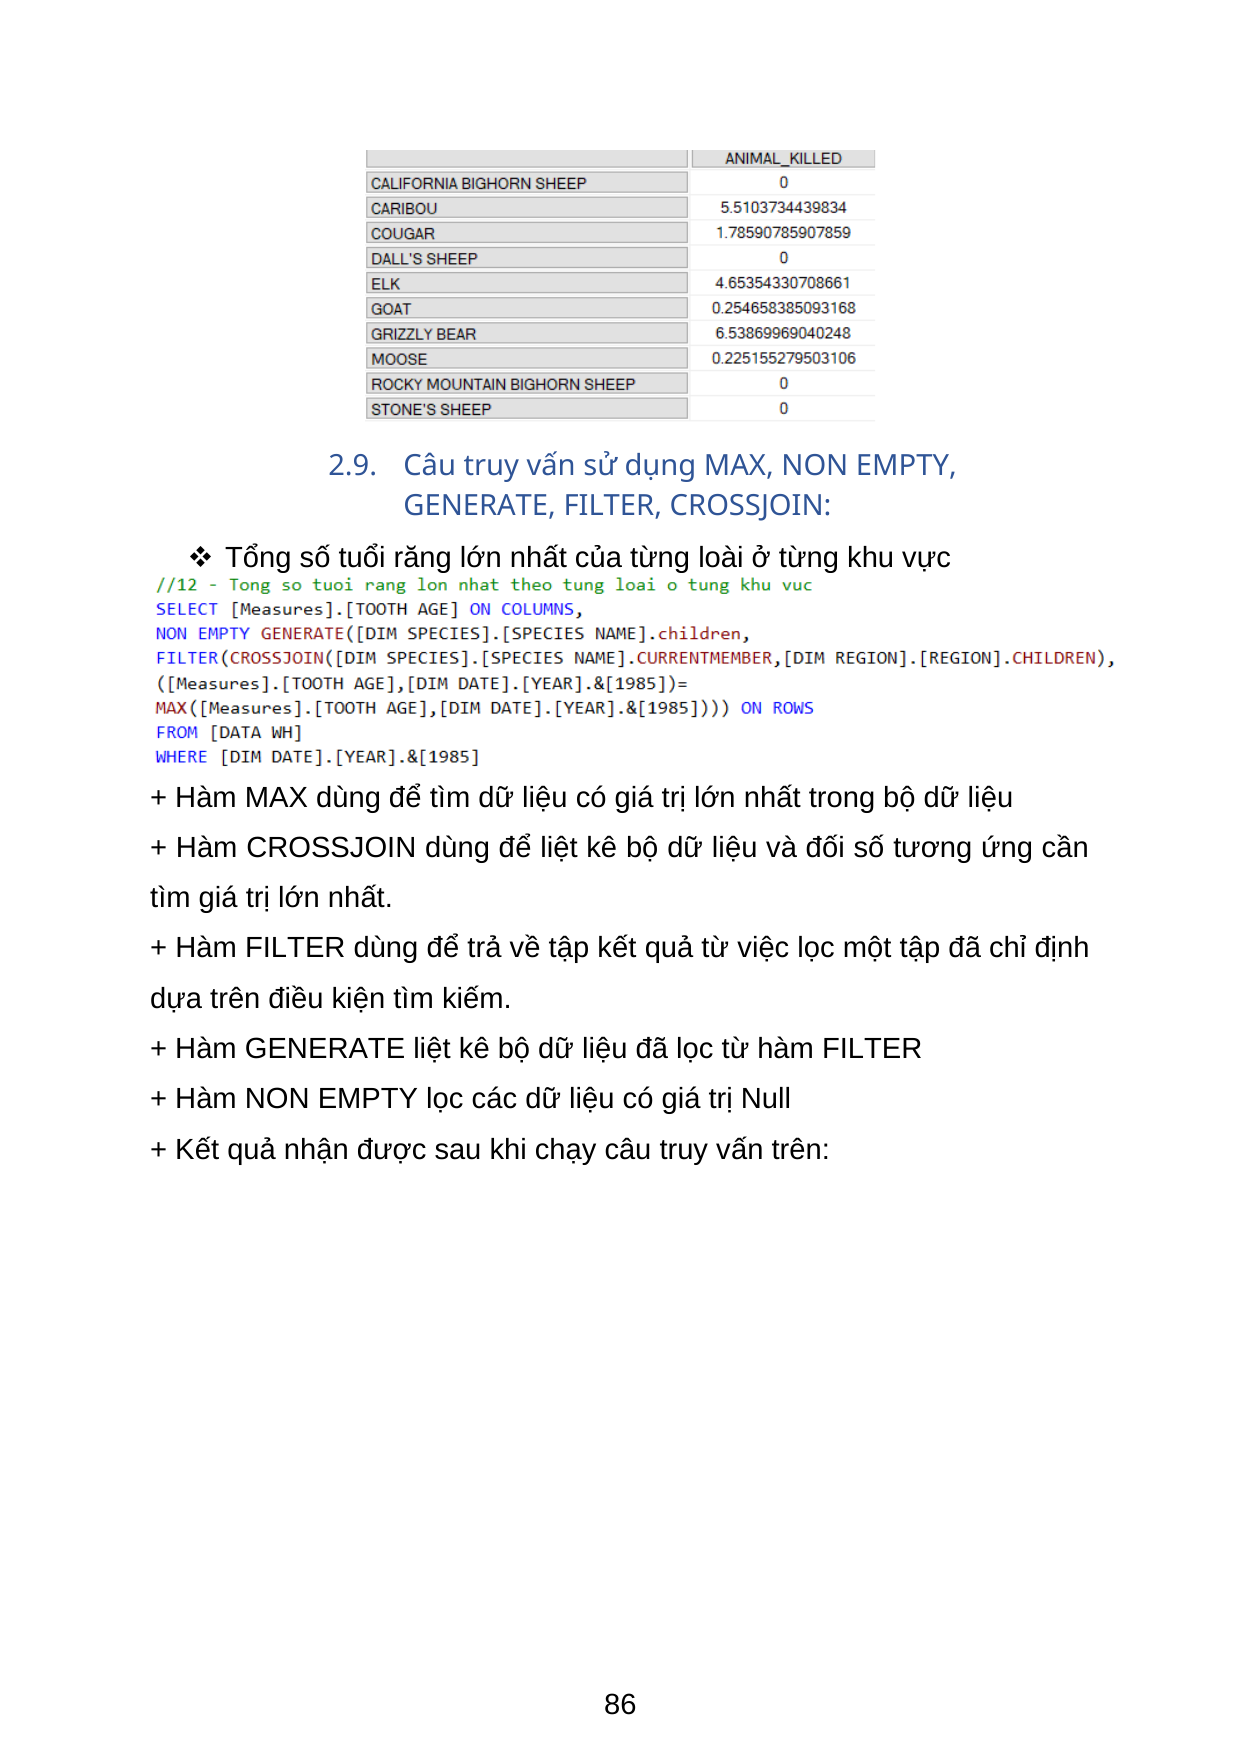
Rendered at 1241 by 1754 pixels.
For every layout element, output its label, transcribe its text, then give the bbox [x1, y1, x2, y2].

picture [365, 150, 876, 424]
list Tổng số tuổi răng lớn nhất của từng loài ở từng khu vực [187, 540, 1090, 573]
picture [150, 573, 1125, 780]
text + Kết quả nhận được sau khi chạy câu truy vấn trên: [150, 1132, 1090, 1165]
text + Hàm FILTER dùng để trả về tập kết quả từ việc lọc một tập đã chỉ định dựa trên điều kiện tìm kiếm. [150, 931, 1090, 1014]
text + Hàm MAX dùng để tìm dữ liệu có giá trị lớn nhất trong bộ dữ liệu [150, 780, 1090, 813]
text + Hàm NON EMPTY lọc các dữ liệu có giá trị Null [150, 1081, 1090, 1115]
text + Hàm GENERATE liệt kê bộ dữ liệu đã lọc từ hàm FILTER [150, 1031, 1090, 1065]
text + Hàm CROSSJOIN dùng để liệt kê bộ dữ liệu và đối số tương ứng cần tìm giá trị lớn nhất. [150, 830, 1090, 914]
subtitle Câu truy vấn sử dụng MAX, NON EMPTY, GENERATE, FILTER, CROSSJOIN: [328, 445, 1090, 524]
